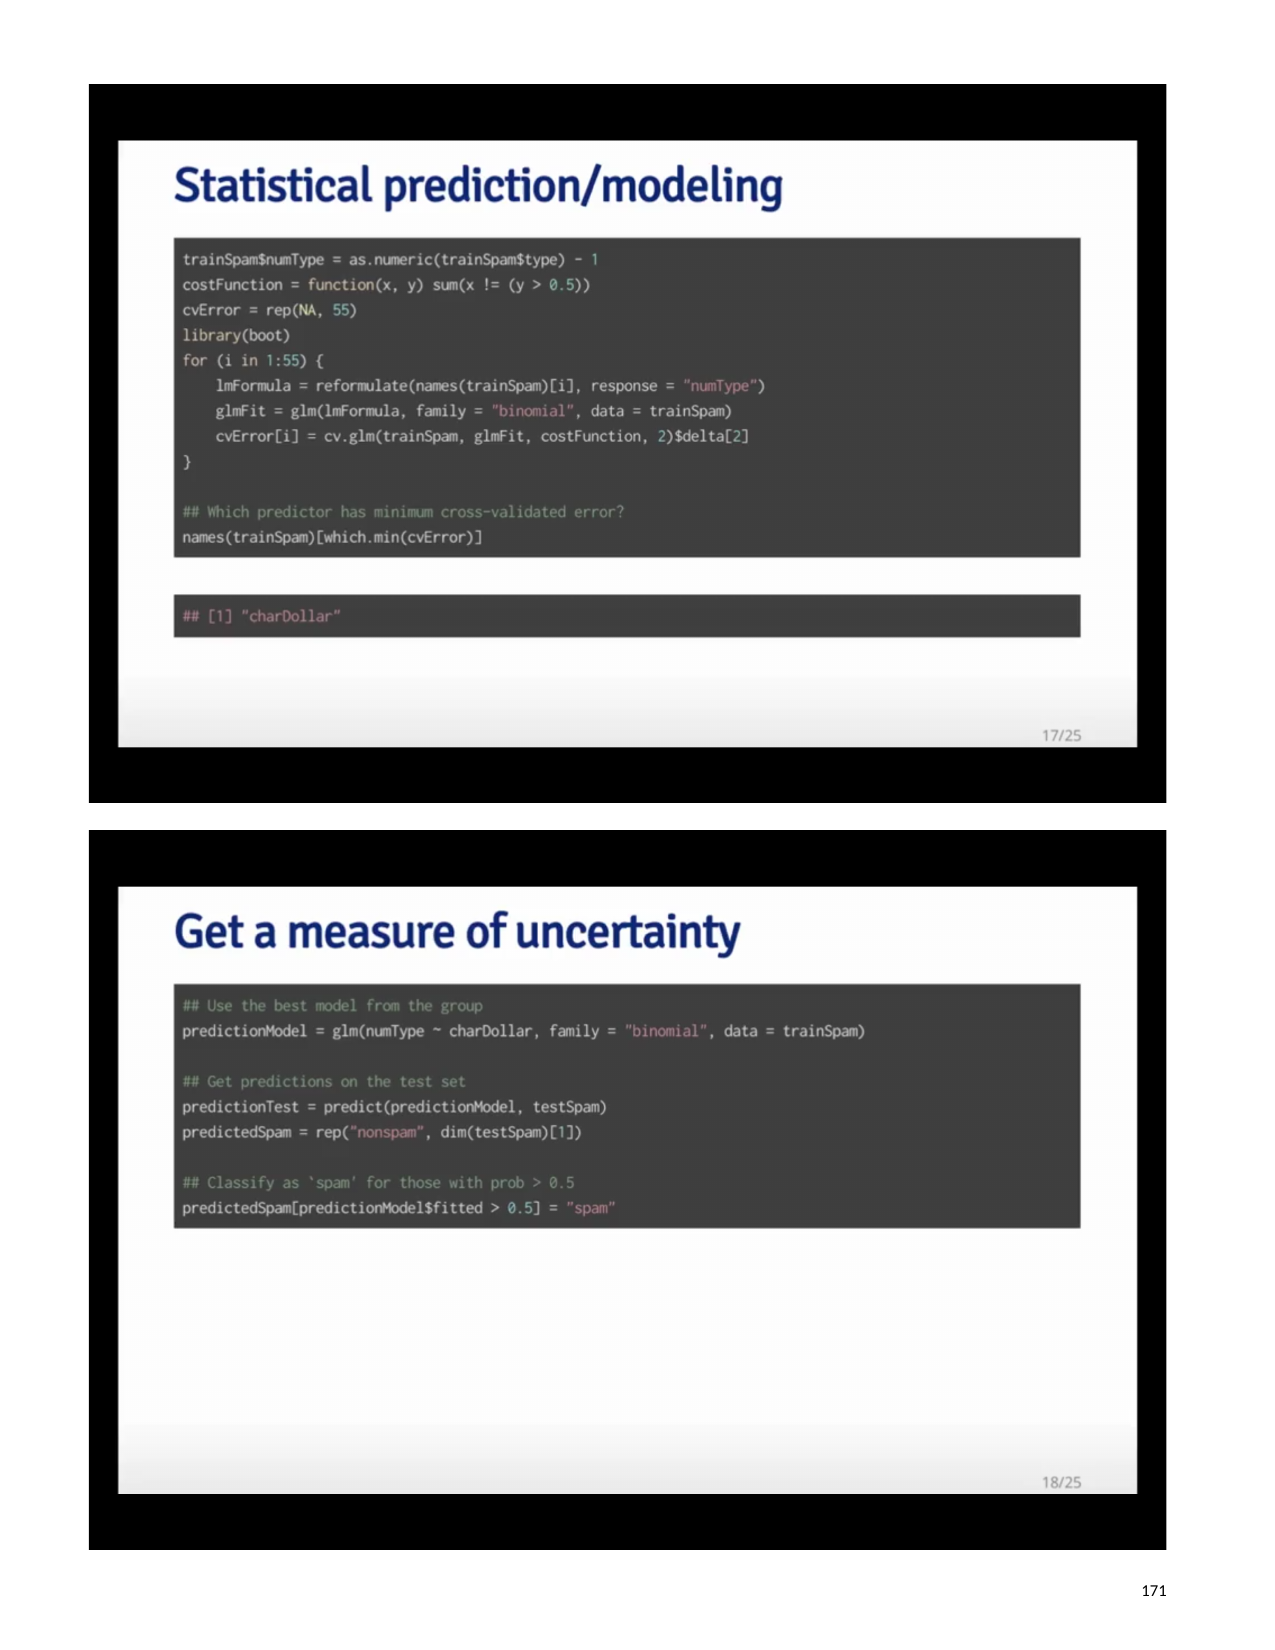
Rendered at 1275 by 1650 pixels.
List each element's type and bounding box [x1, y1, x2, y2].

picture [88, 830, 1167, 1550]
picture [88, 84, 1167, 803]
